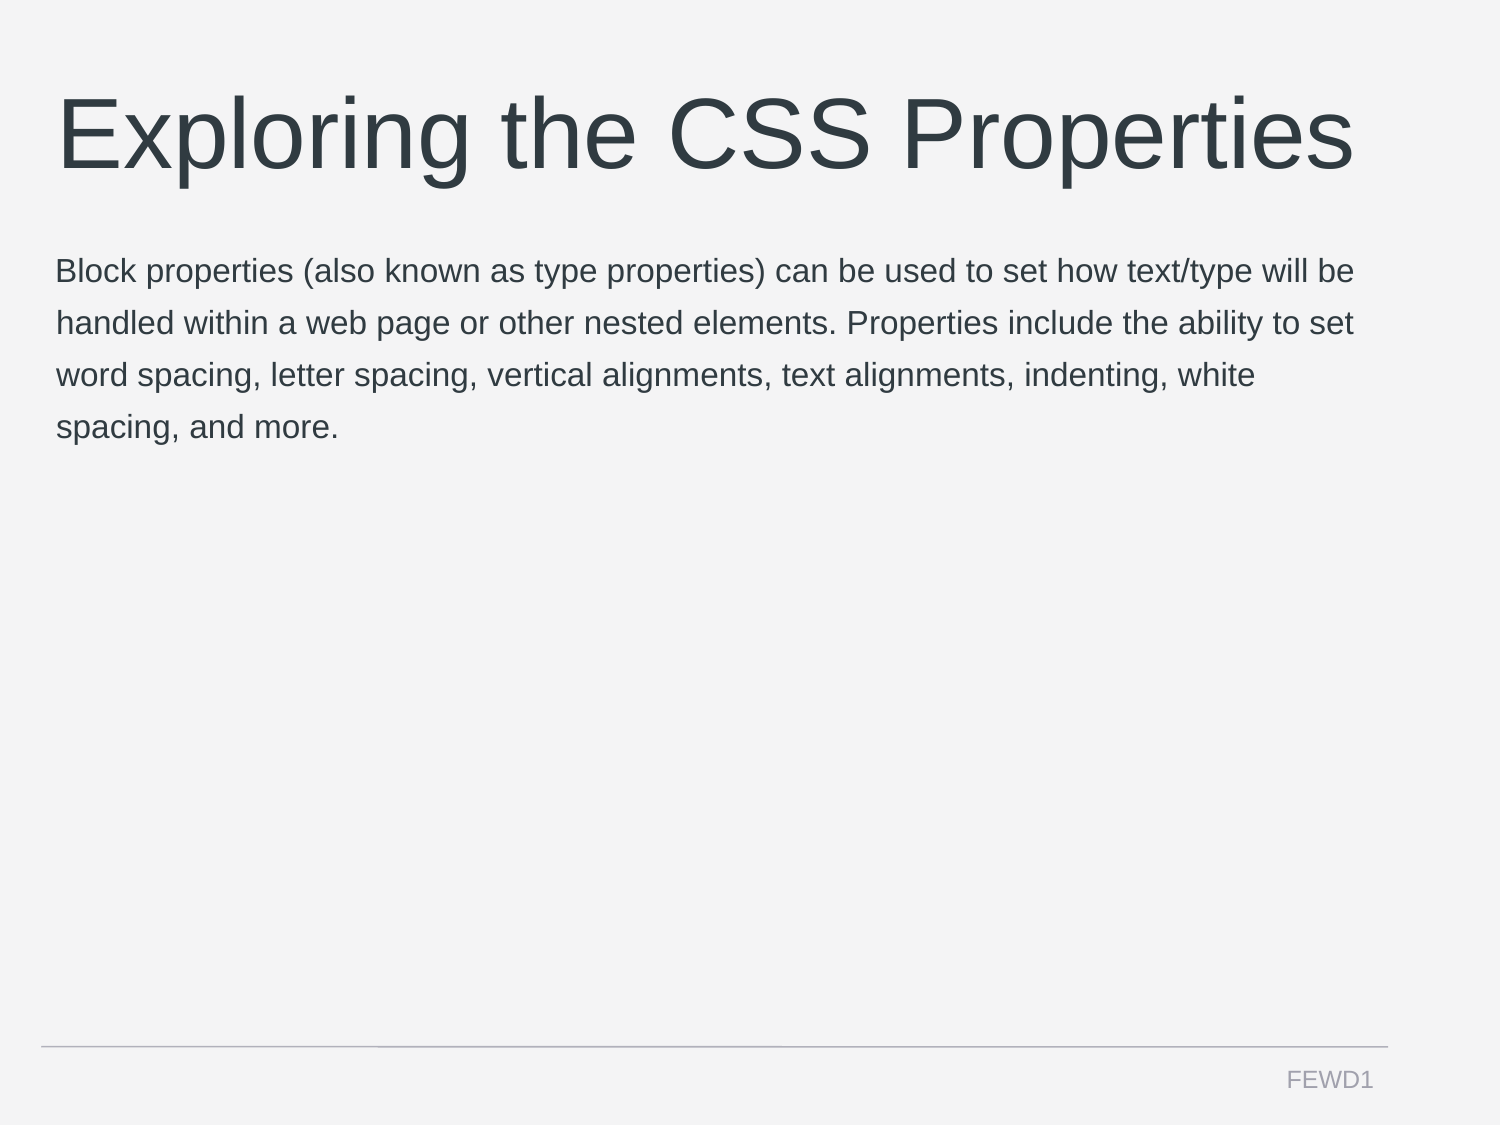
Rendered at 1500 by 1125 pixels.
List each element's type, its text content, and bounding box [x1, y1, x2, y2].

text Block properties (also known as type properties) can be used to set how text/type will be handled within a web page or other nested elements. Properties include the ability to set word spacing, letter spacing, vertical alignments, text alignments, indenting, white spacing, and more. [55, 251, 1373, 445]
